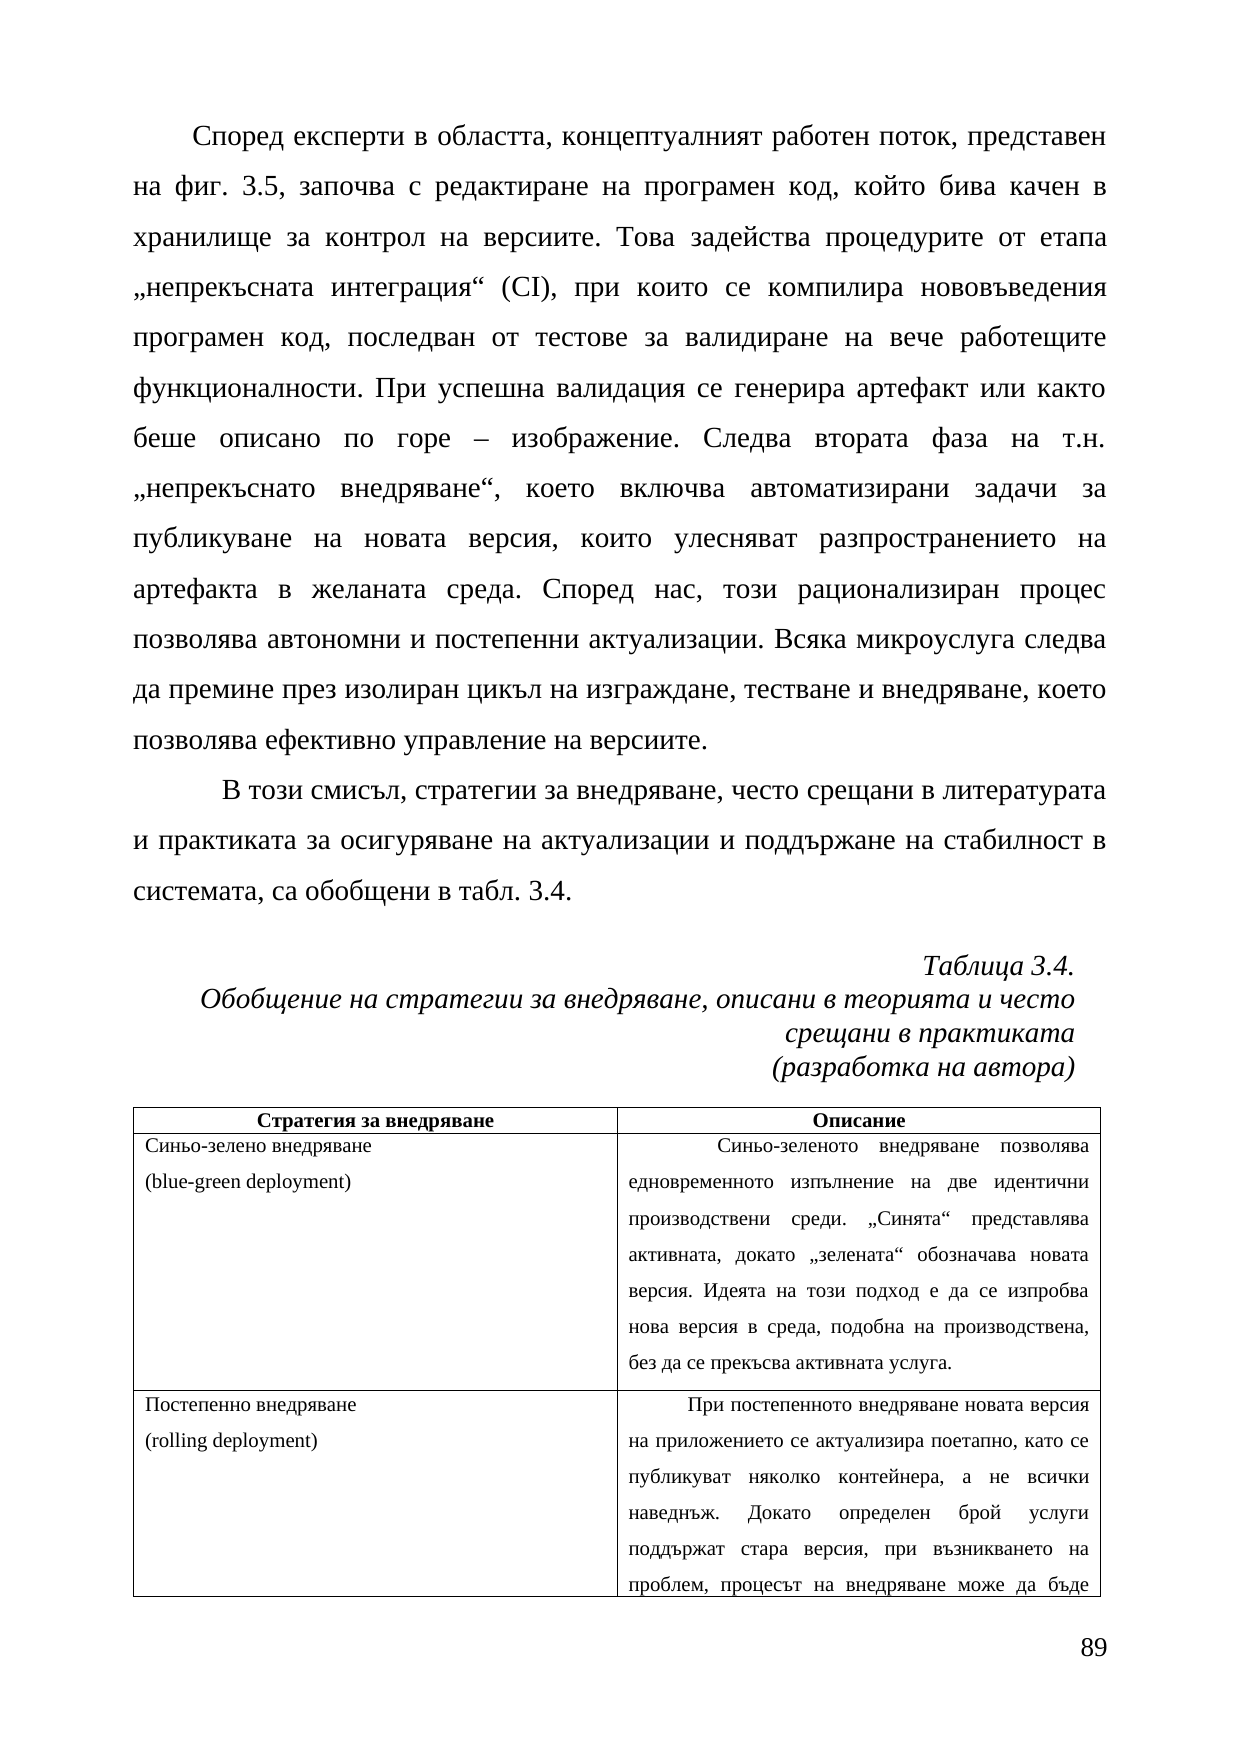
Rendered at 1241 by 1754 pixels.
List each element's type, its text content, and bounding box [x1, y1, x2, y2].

text Според експерти в областта, концептуалният работен поток, представен на фиг. 3.5, започва с редактиране на програмен код, който бива качен в хранилище за контрол на версиите. Това задейства процедурите от етапа „непрекъсната интеграция“ (CI), при които се компилира нововъведения програмен код, последван от тестове за валидиране на вече работещите функционалности. При успешна валидация се генерира артефакт или както беше описано по горе – изображение. Следва втората фаза на т.н. „непрекъснато внедряване“, което включва автоматизирани задачи за публикуване на новата версия, които улесняват разпространението на артефакта в желаната среда. Според нас, този рационализиран процес позволява автономни и постепенни актуализации. Всяка микроуслуга следва да премине през изолиран цикъл на изграждане, тестване и внедряване, което позволява ефективно управление на версиите. [133, 118, 1107, 755]
text В този смисъл, стратегии за внедряване, често срещани в литературата и практиката за осигуряване на актуализации и поддържане на стабилност в системата, са обобщени в табл. 3.4. [133, 772, 1107, 906]
table_header Описание [618, 1108, 1100, 1132]
title Таблица 3.4. Обобщение на стратегии за внедряване, описани в теорията и често срещани в практиката (разработка на автора) [192, 948, 1078, 1082]
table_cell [134, 1391, 617, 1596]
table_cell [618, 1391, 1100, 1596]
table_cell Синьо-зеленото внедряване позволява едновременното изпълнение на две идентични производствени среди. „Синята“ представлява активната, докато „зелената“ обозначава новата версия. Идеята на този подход е да се изпробва нова версия в среда, подобна на производствена, без да се прекъсва активната услуга. [618, 1134, 1100, 1390]
table_header Стратегия за внедряване [134, 1108, 617, 1132]
table_cell Синьо-зелено внедряване (blue-green deployment) [134, 1134, 617, 1390]
